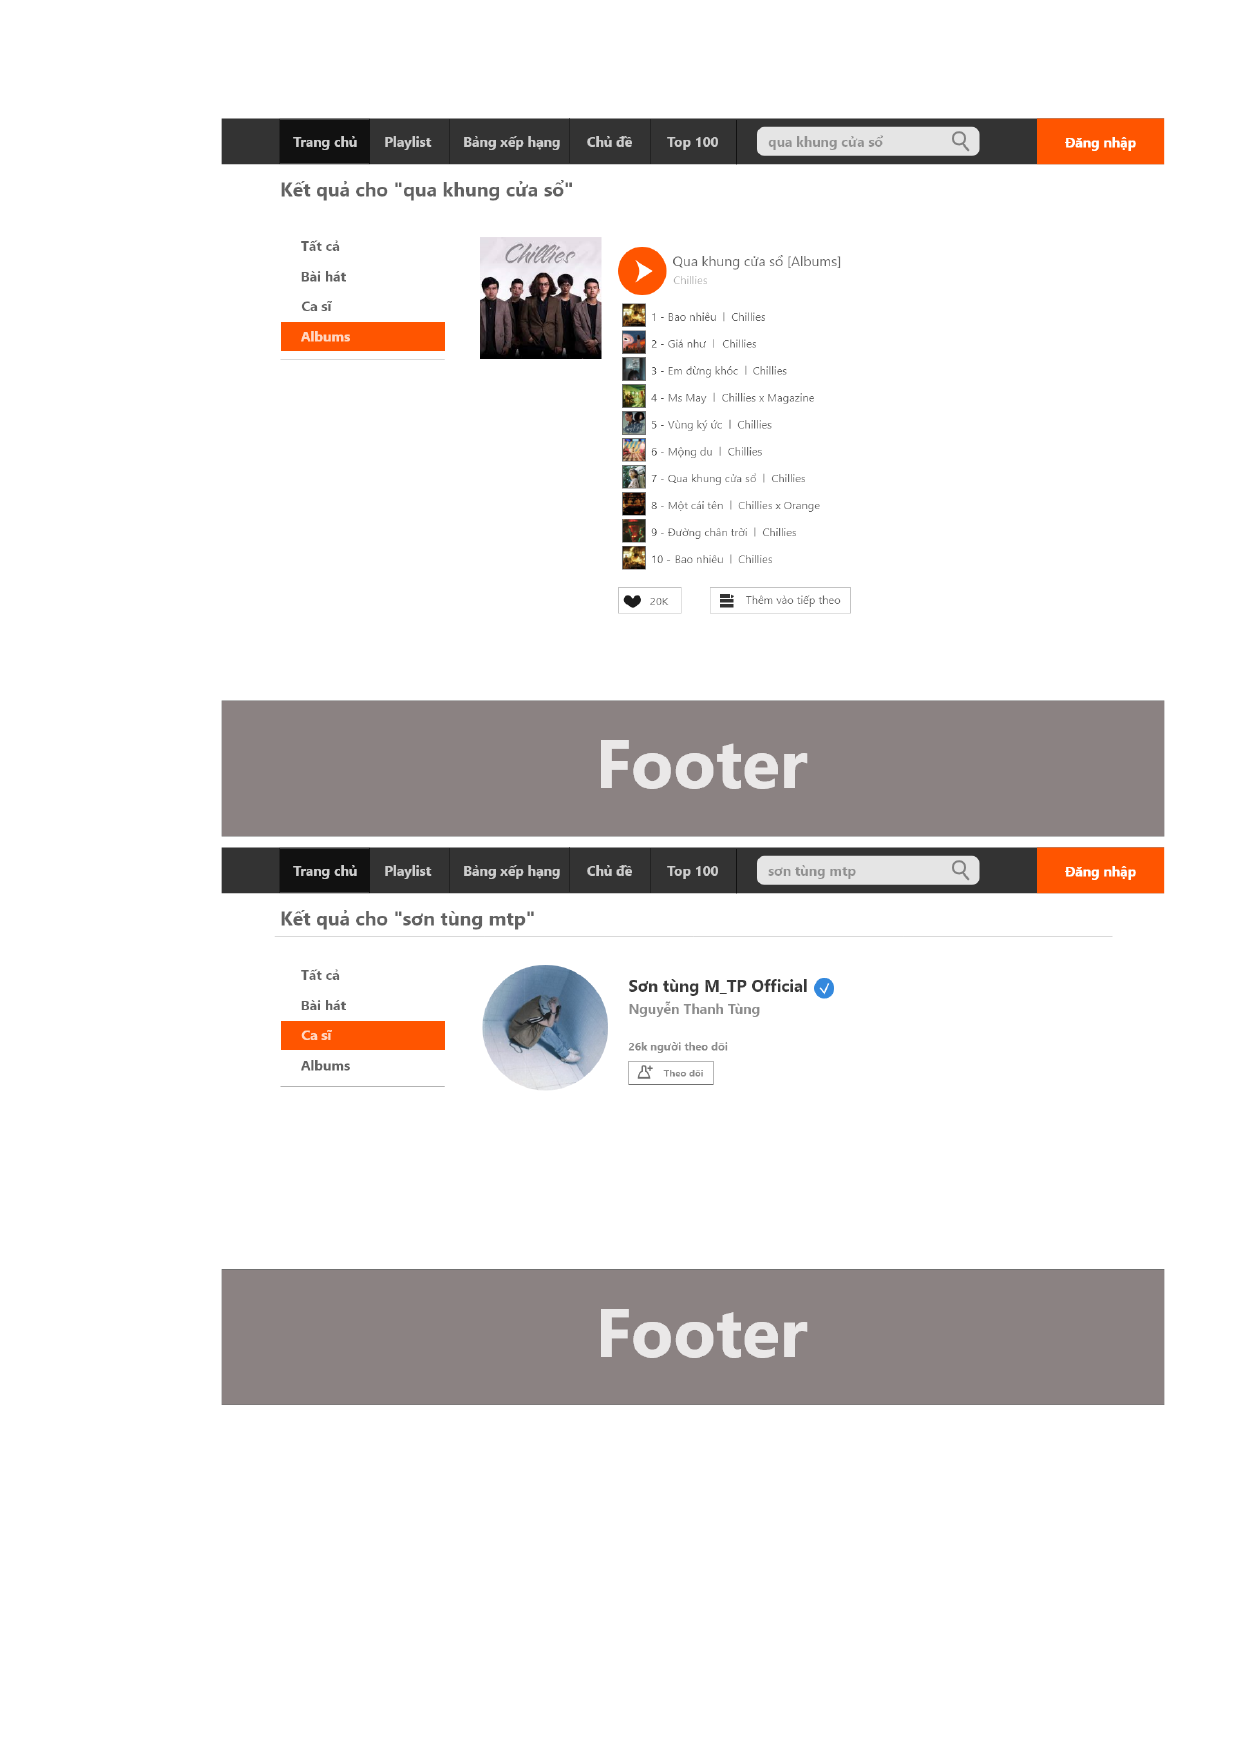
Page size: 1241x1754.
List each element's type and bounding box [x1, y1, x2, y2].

picture [221, 847, 1165, 1405]
picture [221, 118, 1165, 837]
